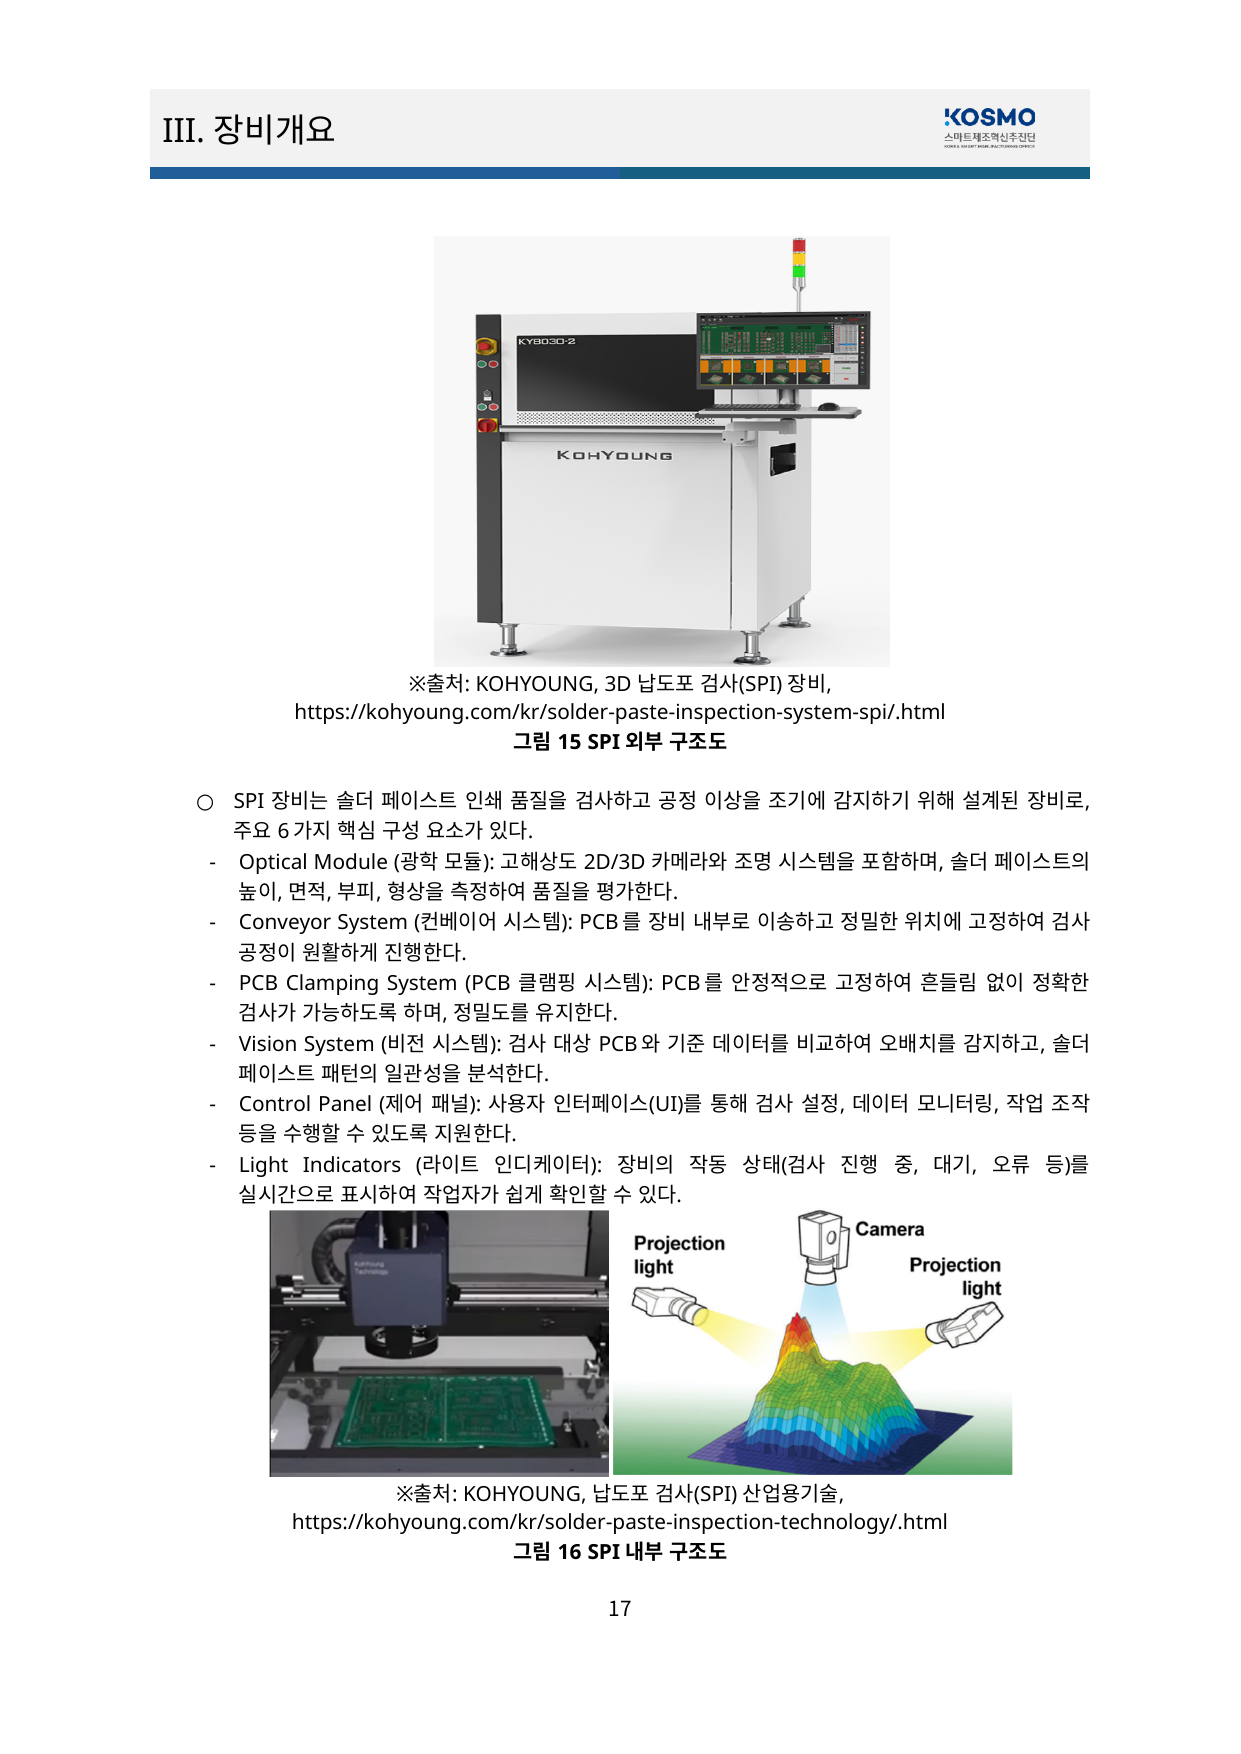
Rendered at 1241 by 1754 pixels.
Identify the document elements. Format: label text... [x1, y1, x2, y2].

list PCB Clamping System (PCB 클램핑 시스템): PCB를 안정적으로 고정하여 흔들림 없이 정확한 검사가 가능하도록 하며, 정밀도를 유지한다. [209, 966, 1090, 1027]
list Light Indicators (라이트 인디케이터): 장비의 작동 상태(검사 진행 중, 대기, 오류 등)를 실시간으로 표시하여 작업자가 쉽게 확인할 수 있다. [209, 1148, 1090, 1209]
picture [269, 1208, 1013, 1477]
text ※출처: KOHYOUNG, 납도포 검사(SPI) 산업용기술, [150, 1477, 1090, 1507]
text https://kohyoung.com/kr/solder-paste-inspection-system-spi/.html [150, 697, 1090, 726]
list SPI 장비는 솔더 페이스트 인쇄 품질을 검사하고 공정 이상을 조기에 감지하기 위해 설계된 장비로, 주요 6가지 핵심 구성 요소가 있다. [196, 784, 1090, 845]
text https://kohyoung.com/kr/solder-paste-inspection-technology/.html [150, 1507, 1090, 1536]
picture [433, 236, 890, 667]
list Vision System (비전 시스템): 검사 대상 PCB와 기준 데이터를 비교하여 오배치를 감지하고, 솔더 페이스트 패턴의 일관성을 분석한다. [209, 1027, 1090, 1087]
picture [944, 108, 1035, 148]
list Control Panel (제어 패널): 사용자 인터페이스(UI)를 통해 검사 설정, 데이터 모니터링, 작업 조작 등을 수행할 수 있도록 지원한다. [209, 1087, 1090, 1148]
list Conveyor System (컨베이어 시스템): PCB를 장비 내부로 이송하고 정밀한 위치에 고정하여 검사 공정이 원활하게 진행한다. [209, 906, 1090, 966]
text ※출처: KOHYOUNG, 3D 납도포 검사(SPI) 장비, [150, 667, 1090, 697]
list Optical Module (광학 모듈): 고해상도 2D/3D 카메라와 조명 시스템을 포함하며, 솔더 페이스트의 높이, 면적, 부피, 형상을 측정하여 품질을 평가한다. [209, 845, 1090, 906]
